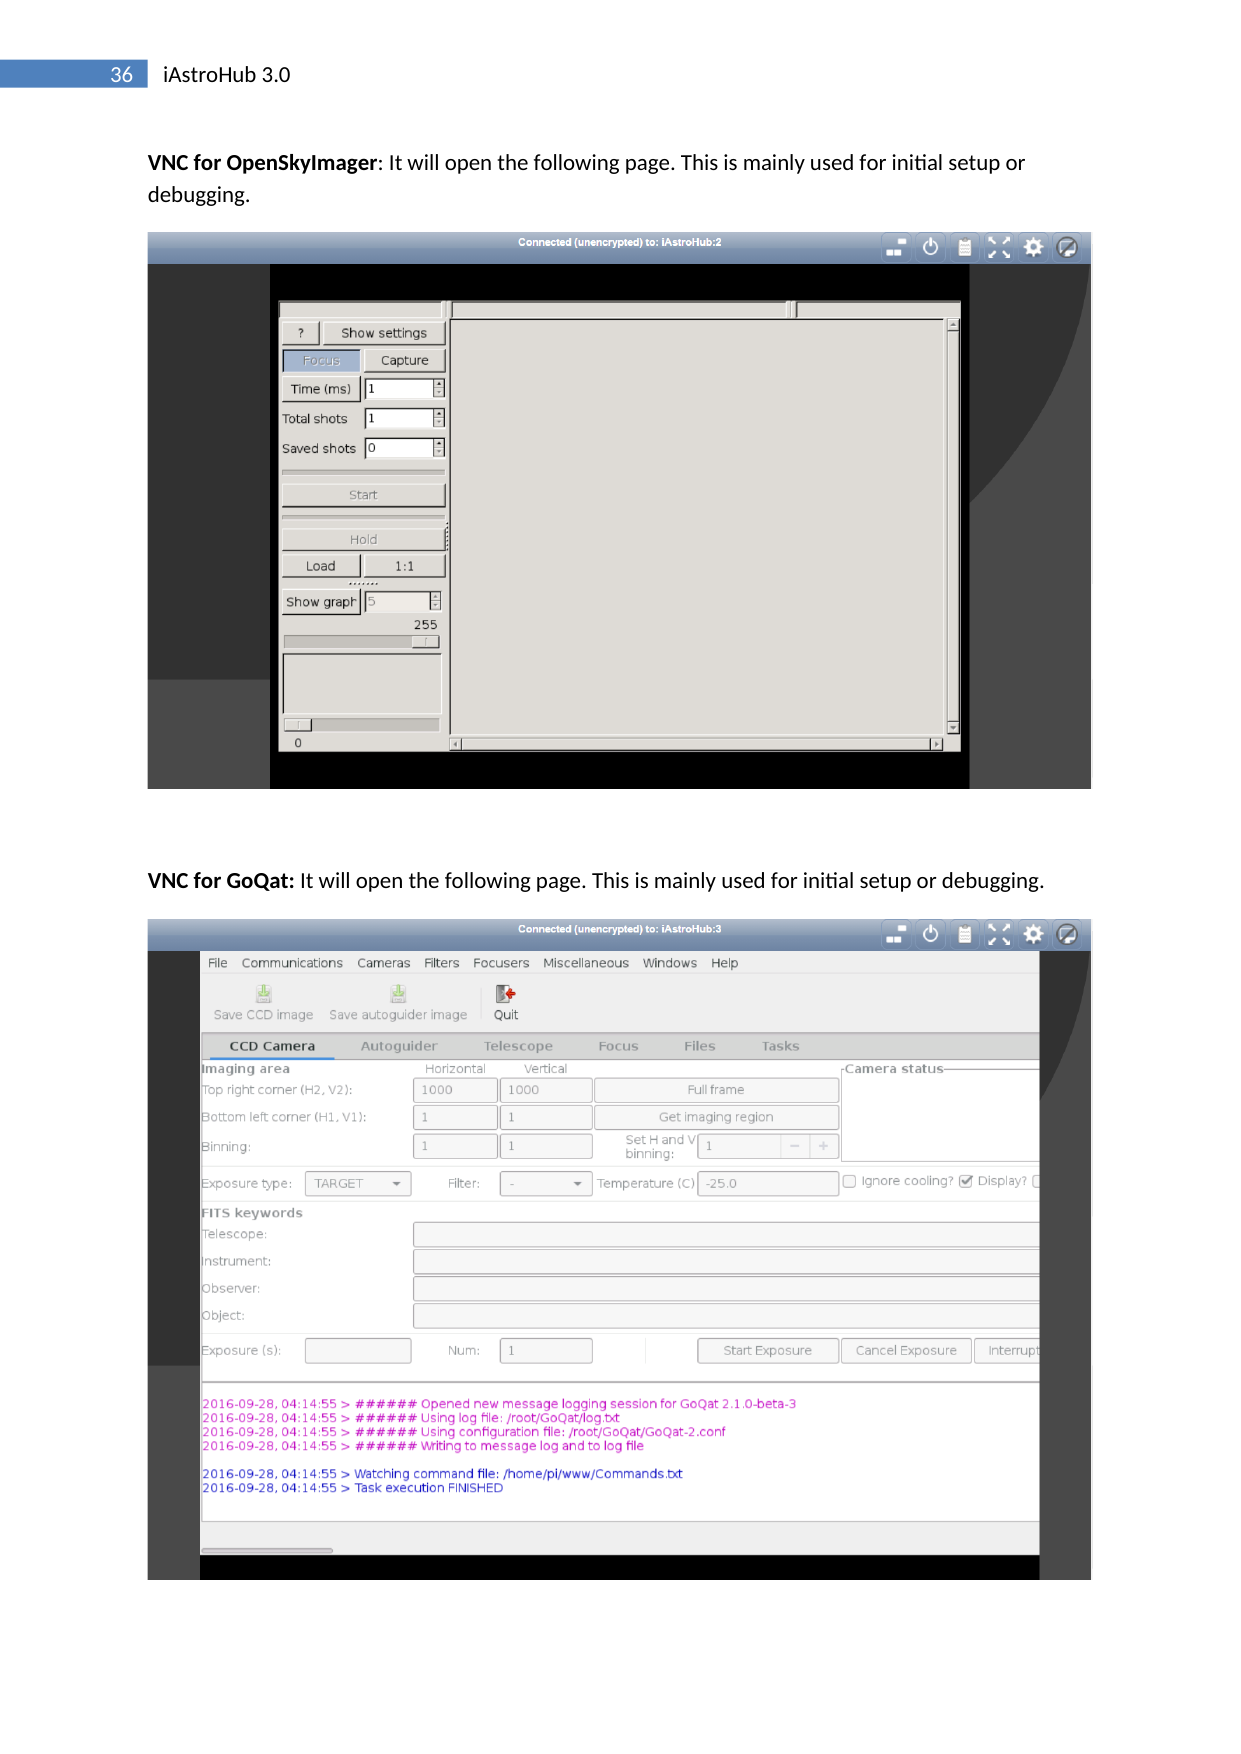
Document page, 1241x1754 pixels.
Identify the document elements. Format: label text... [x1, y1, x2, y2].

picture [147, 919, 1093, 1580]
text VNC for OpenSkyImager: It will open the following page. This is mainly used for initial setup or debugging. [148, 148, 1093, 208]
picture [147, 232, 1093, 789]
text VNC for GoQat: It will open the following page. This is mainly used for initial setup or debugging. [148, 866, 1093, 894]
